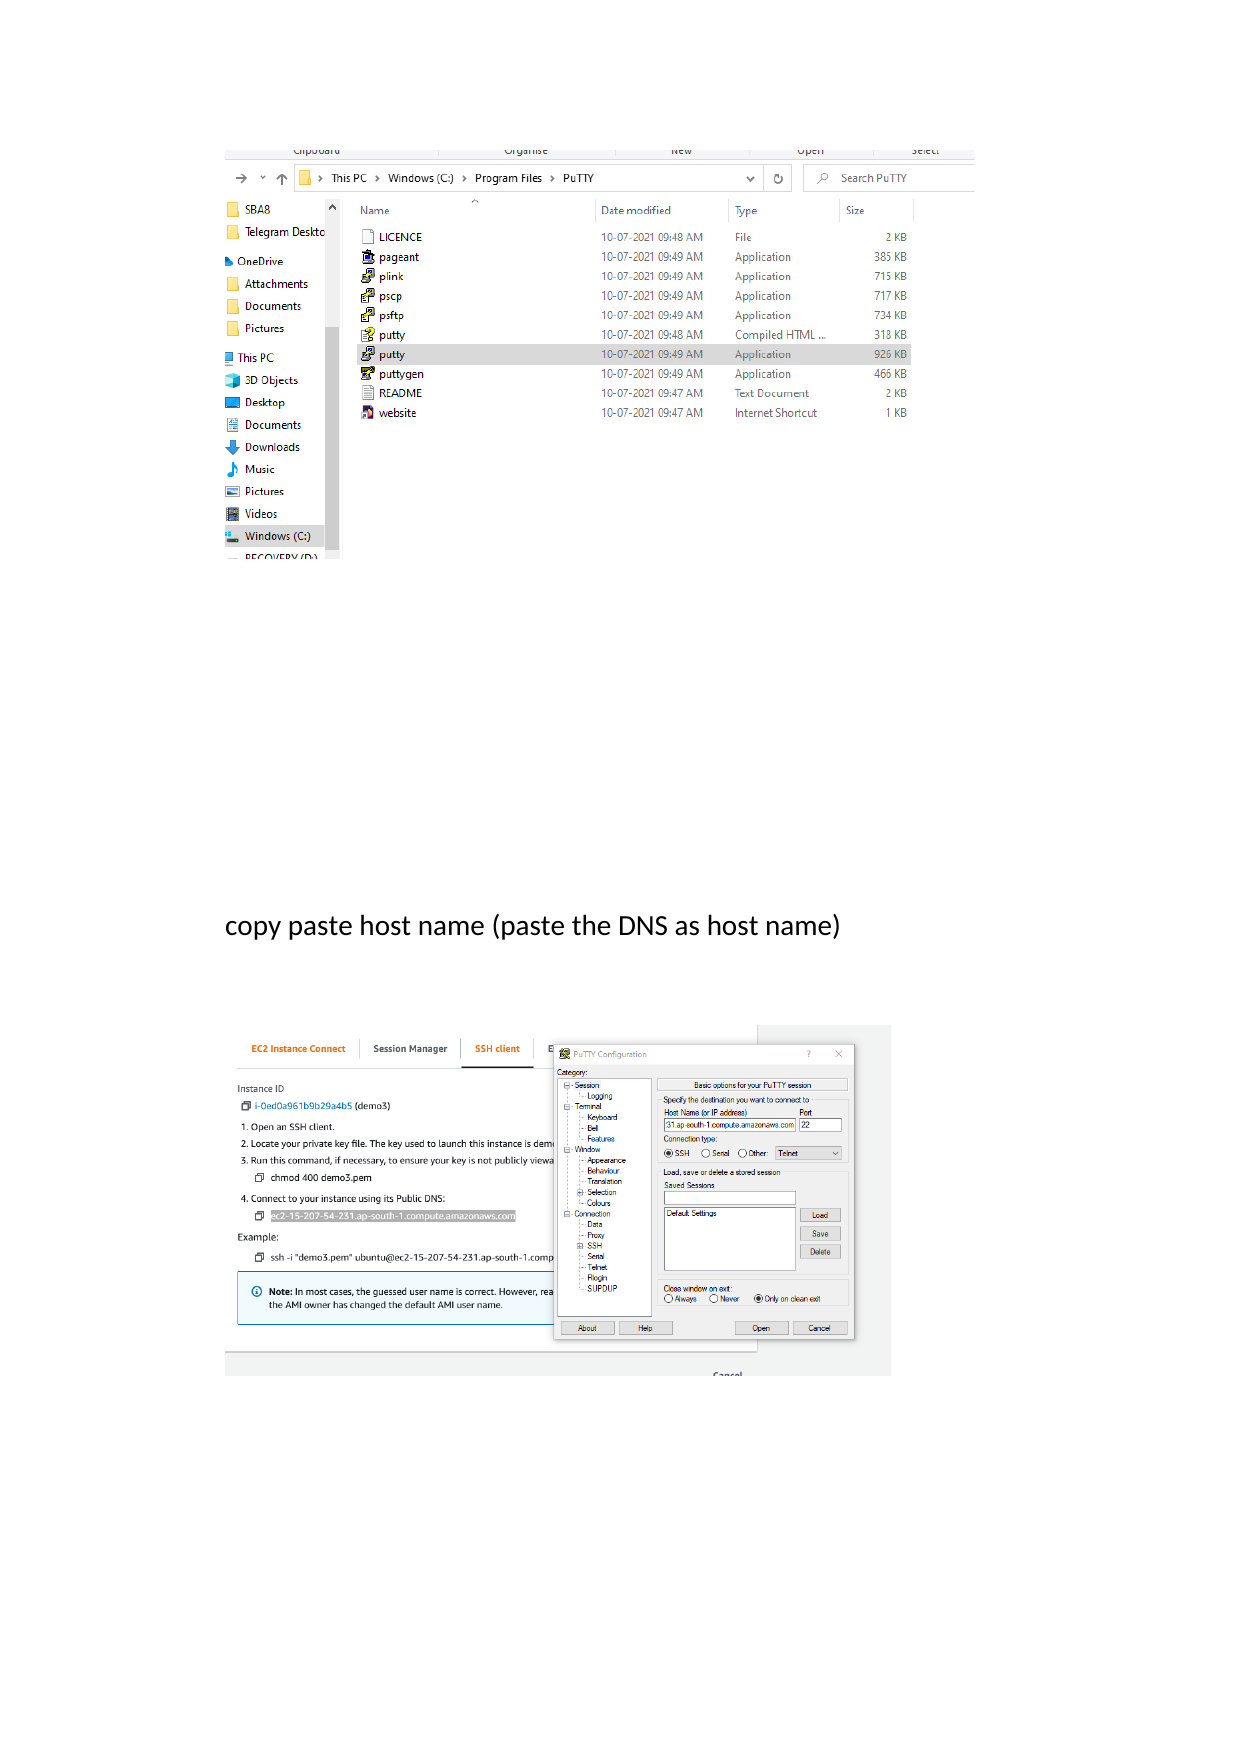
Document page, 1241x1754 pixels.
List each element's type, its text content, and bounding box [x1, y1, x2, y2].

list copy paste host name (paste the DNS as host name) [225, 907, 1090, 943]
picture [225, 1025, 892, 1376]
picture [225, 150, 975, 559]
